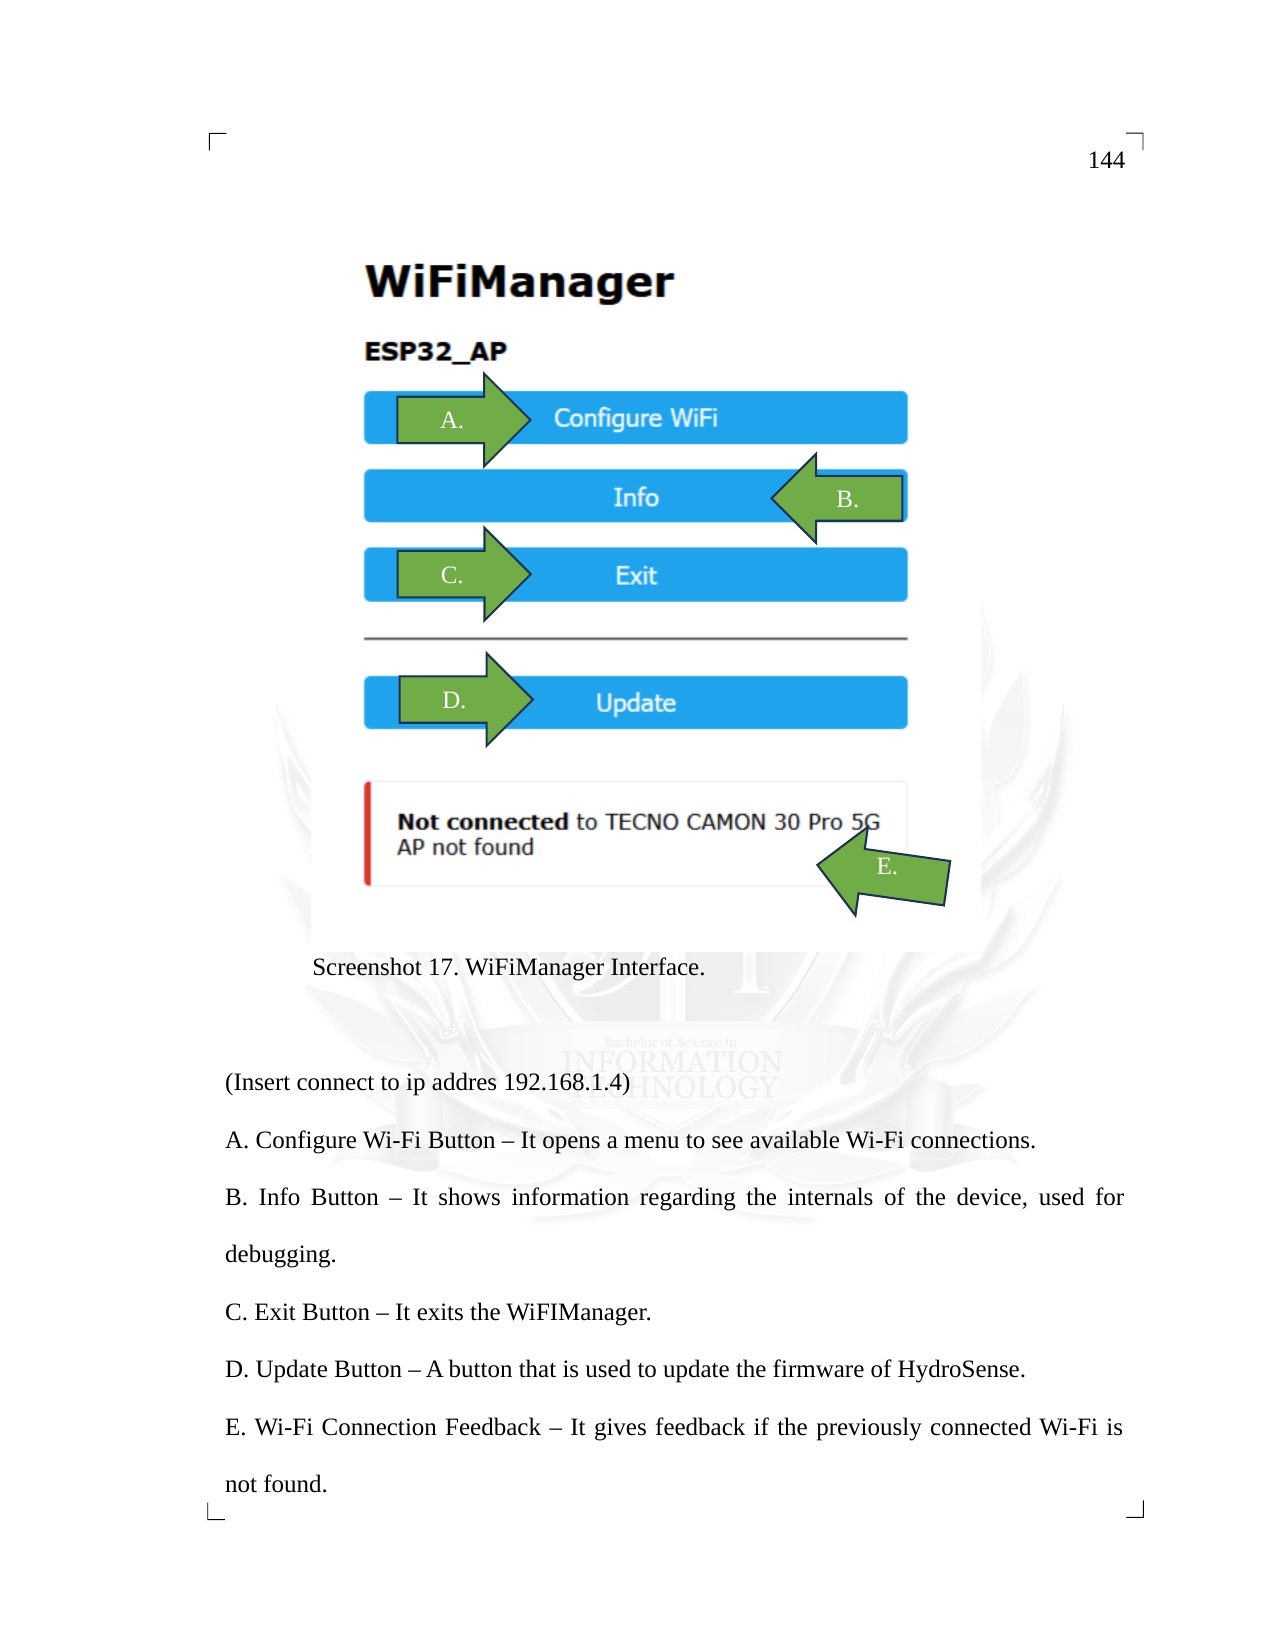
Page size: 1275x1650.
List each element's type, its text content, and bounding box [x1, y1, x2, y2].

text D. Update Button – A button that is used to update the firmware of HydroSense. [225, 1354, 1125, 1383]
text C. Exit Button – It exits the WiFIManager. [225, 1297, 1125, 1326]
text E. Wi-Fi Connection Feedback – It gives feedback if the previously connected Wi-Fi is not found. [225, 1412, 1125, 1498]
text A. Configure Wi-Fi Button – It opens a menu to see available Wi-Fi connections. [225, 1125, 1125, 1153]
text (Insert connect to ip addres 192.168.1.4) [225, 1067, 1125, 1096]
text B. Info Button – It shows information regarding the internals of the device, used for debugging. [225, 1182, 1125, 1268]
picture [220, 203, 1129, 1274]
text Screenshot 17. WiFiManager Interface. [311, 952, 1125, 981]
